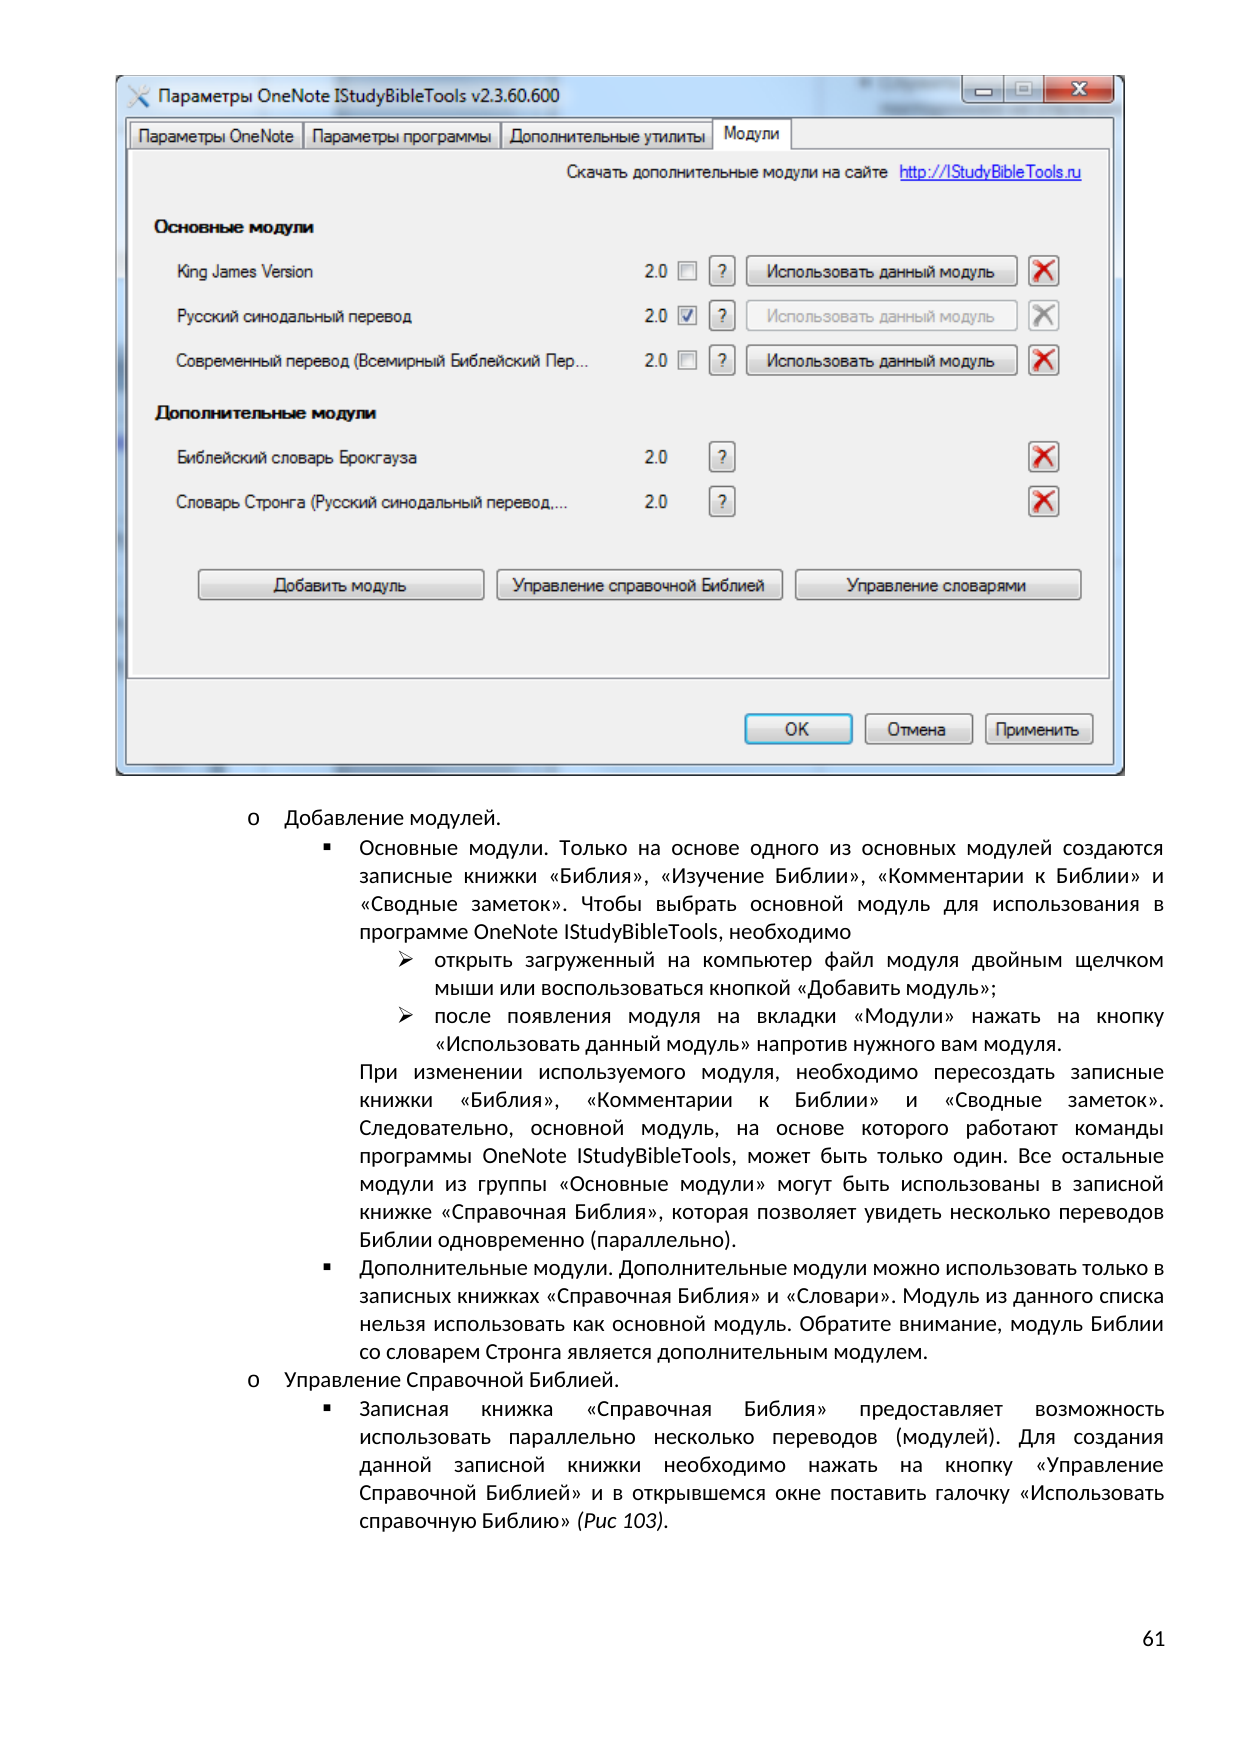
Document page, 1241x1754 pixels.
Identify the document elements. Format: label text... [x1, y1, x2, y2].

list При изменении используемого модуля, необходимо пересоздать записные книжки «Библия», «Комментарии к Библии» и «Сводные заметок». Следовательно, основной модуль, на основе которого работают команды программы OneNote IStudyBibleTools, может быть только один. Все остальные модули из группы «Основные модули» могут быть использованы в записной книжке «Справочная Библия», которая позволяет увидеть несколько переводов Библии одновременно (параллельно). [359, 1057, 1165, 1253]
list Основные модули. Только на основе одного из основных модулей создаются записные книжки «Библия», «Изучение Библии», «Комментарии к Библии» и «Сводные заметок». Чтобы выбрать основной модуль для использования в программе OneNote IStudyBibleTools, необходимо [322, 833, 1165, 945]
list Записная книжка «Справочная Библия» предоставляет возможность использовать параллельно несколько переводов (модулей). Для создания данной записной книжки необходимо нажать на кнопку «Управление Справочной Библией» и в открывшемся окне поставить галочку «Использовать справочную Библию» (Рис 103). [322, 1394, 1165, 1534]
list Дополнительные модули. Дополнительные модули можно использовать только в записных книжках «Справочная Библия» и «Словари». Модуль из данного списка нельзя использовать как основной модуль. Обратите внимание, модуль Библии со словарем Стронга является дополнительным модулем. [322, 1253, 1165, 1365]
list открыть загруженный на компьютер файл модуля двойным щелчком мыши или воспользоваться кнопкой «Добавить модуль»; [397, 945, 1165, 1001]
list после появления модуля на вкладки «Модули» нажать на кнопку «Использовать данный модуль» напротив нужного вам модуля. [397, 1001, 1165, 1057]
list Управление Справочной Библией. [247, 1365, 1165, 1394]
picture [115, 75, 1125, 776]
list Добавление модулей. [247, 803, 1165, 833]
